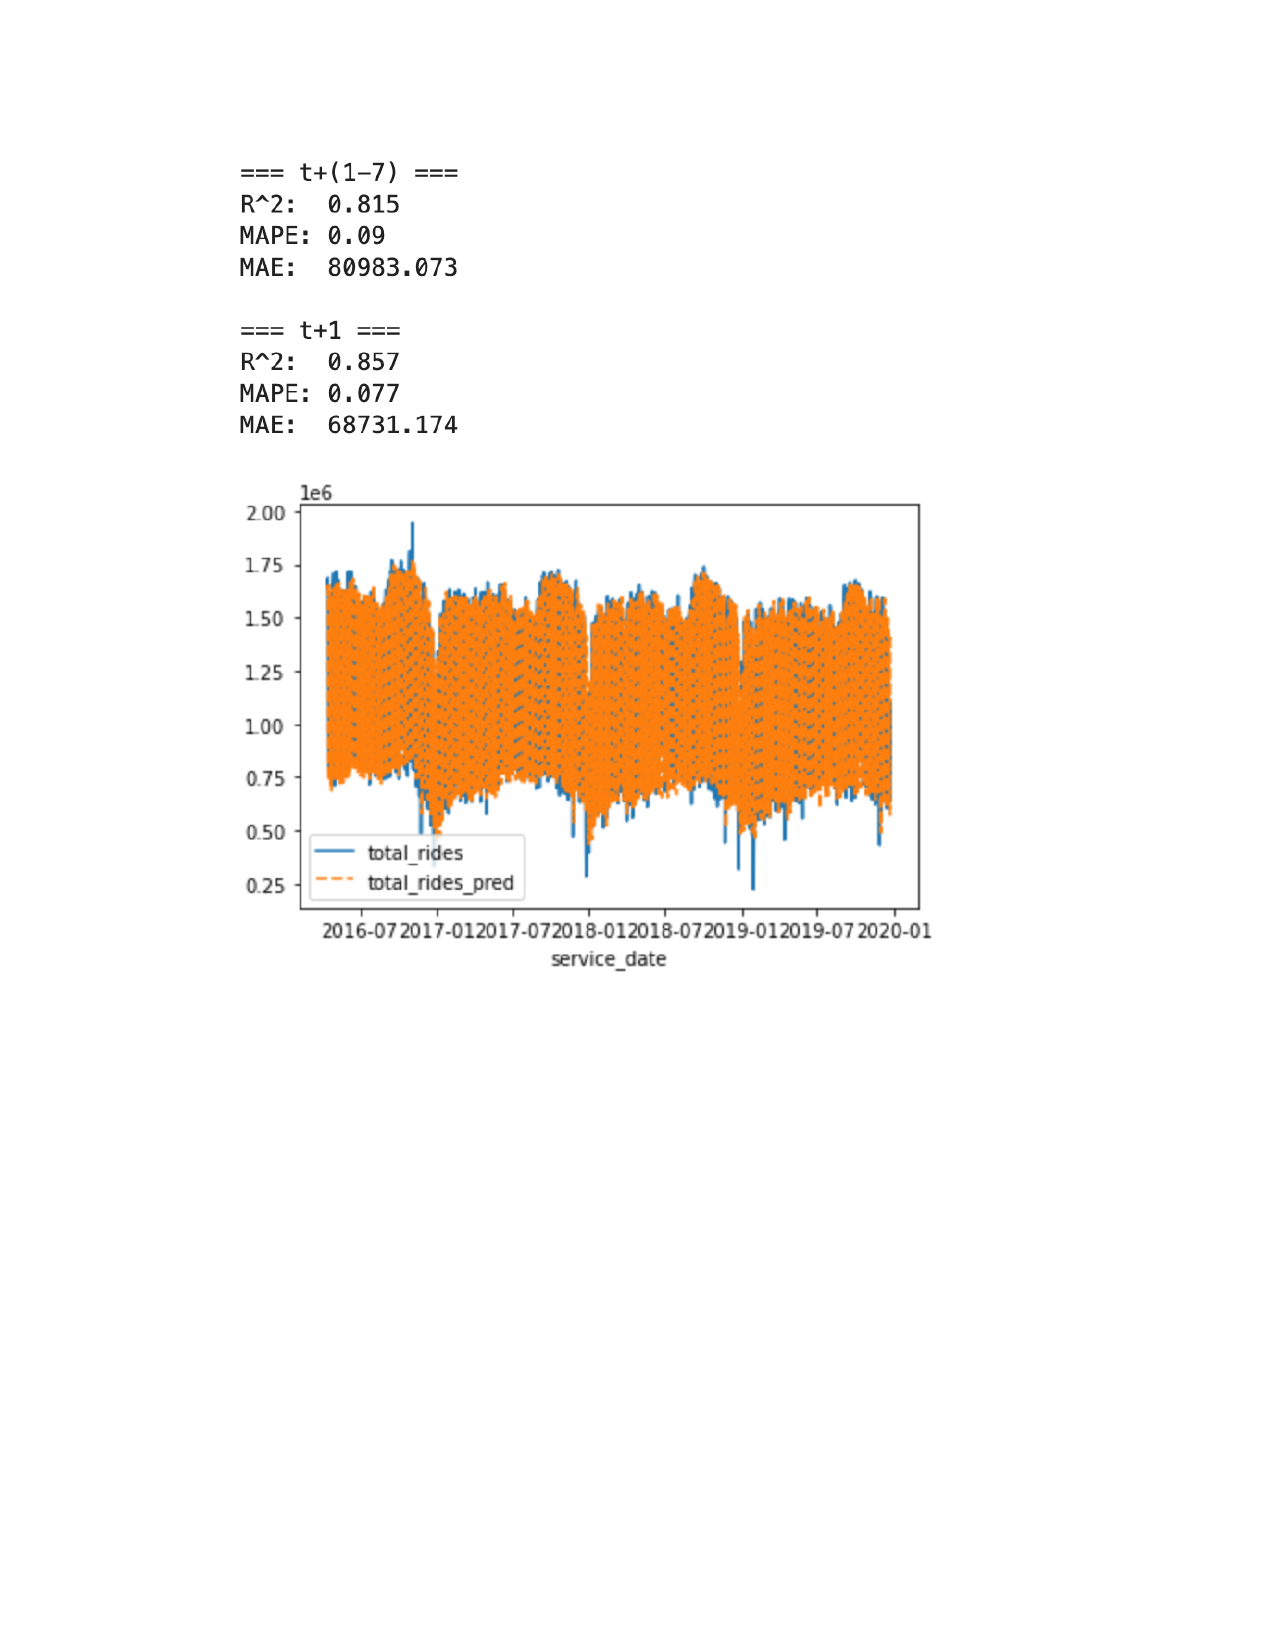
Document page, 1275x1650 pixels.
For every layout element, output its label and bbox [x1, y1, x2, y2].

picture [150, 150, 1125, 980]
